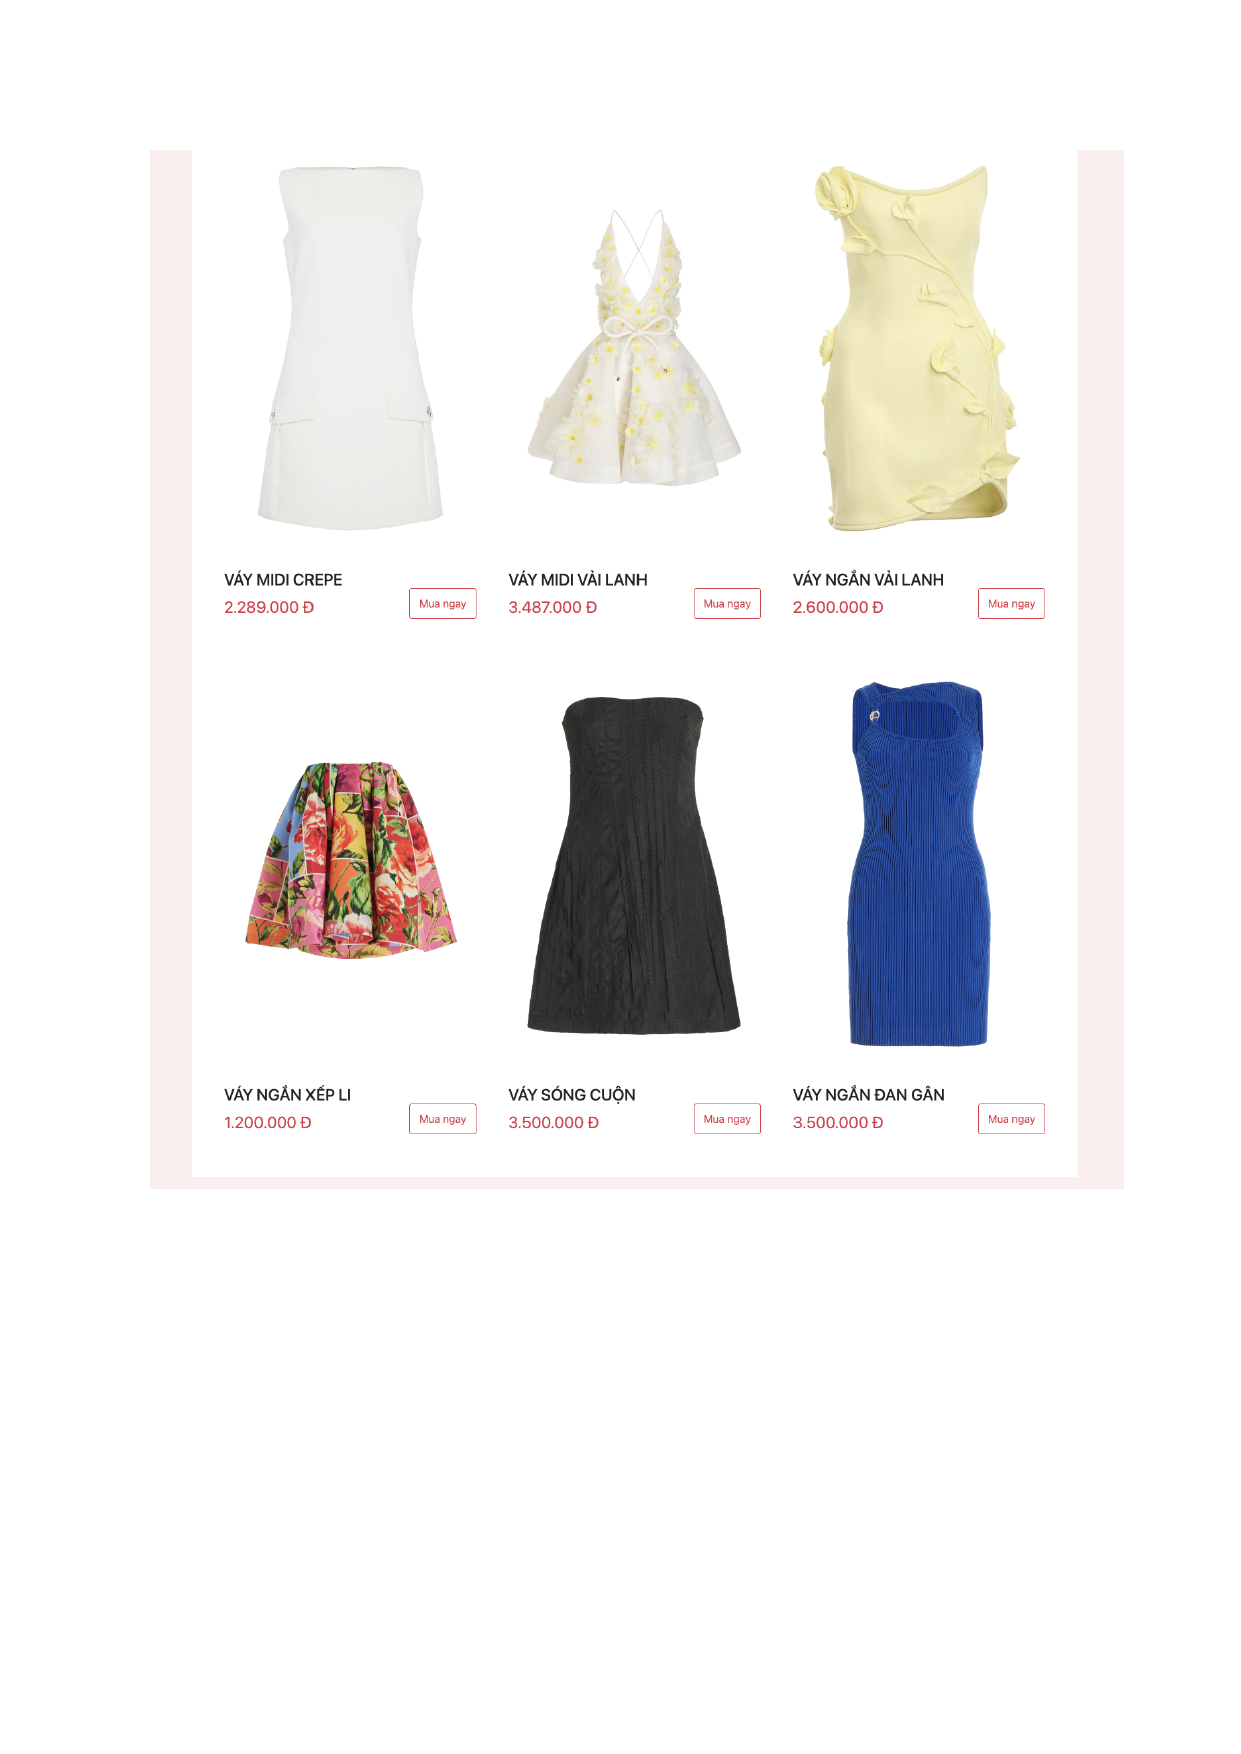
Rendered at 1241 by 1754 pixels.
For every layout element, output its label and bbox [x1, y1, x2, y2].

picture [150, 150, 1124, 1189]
